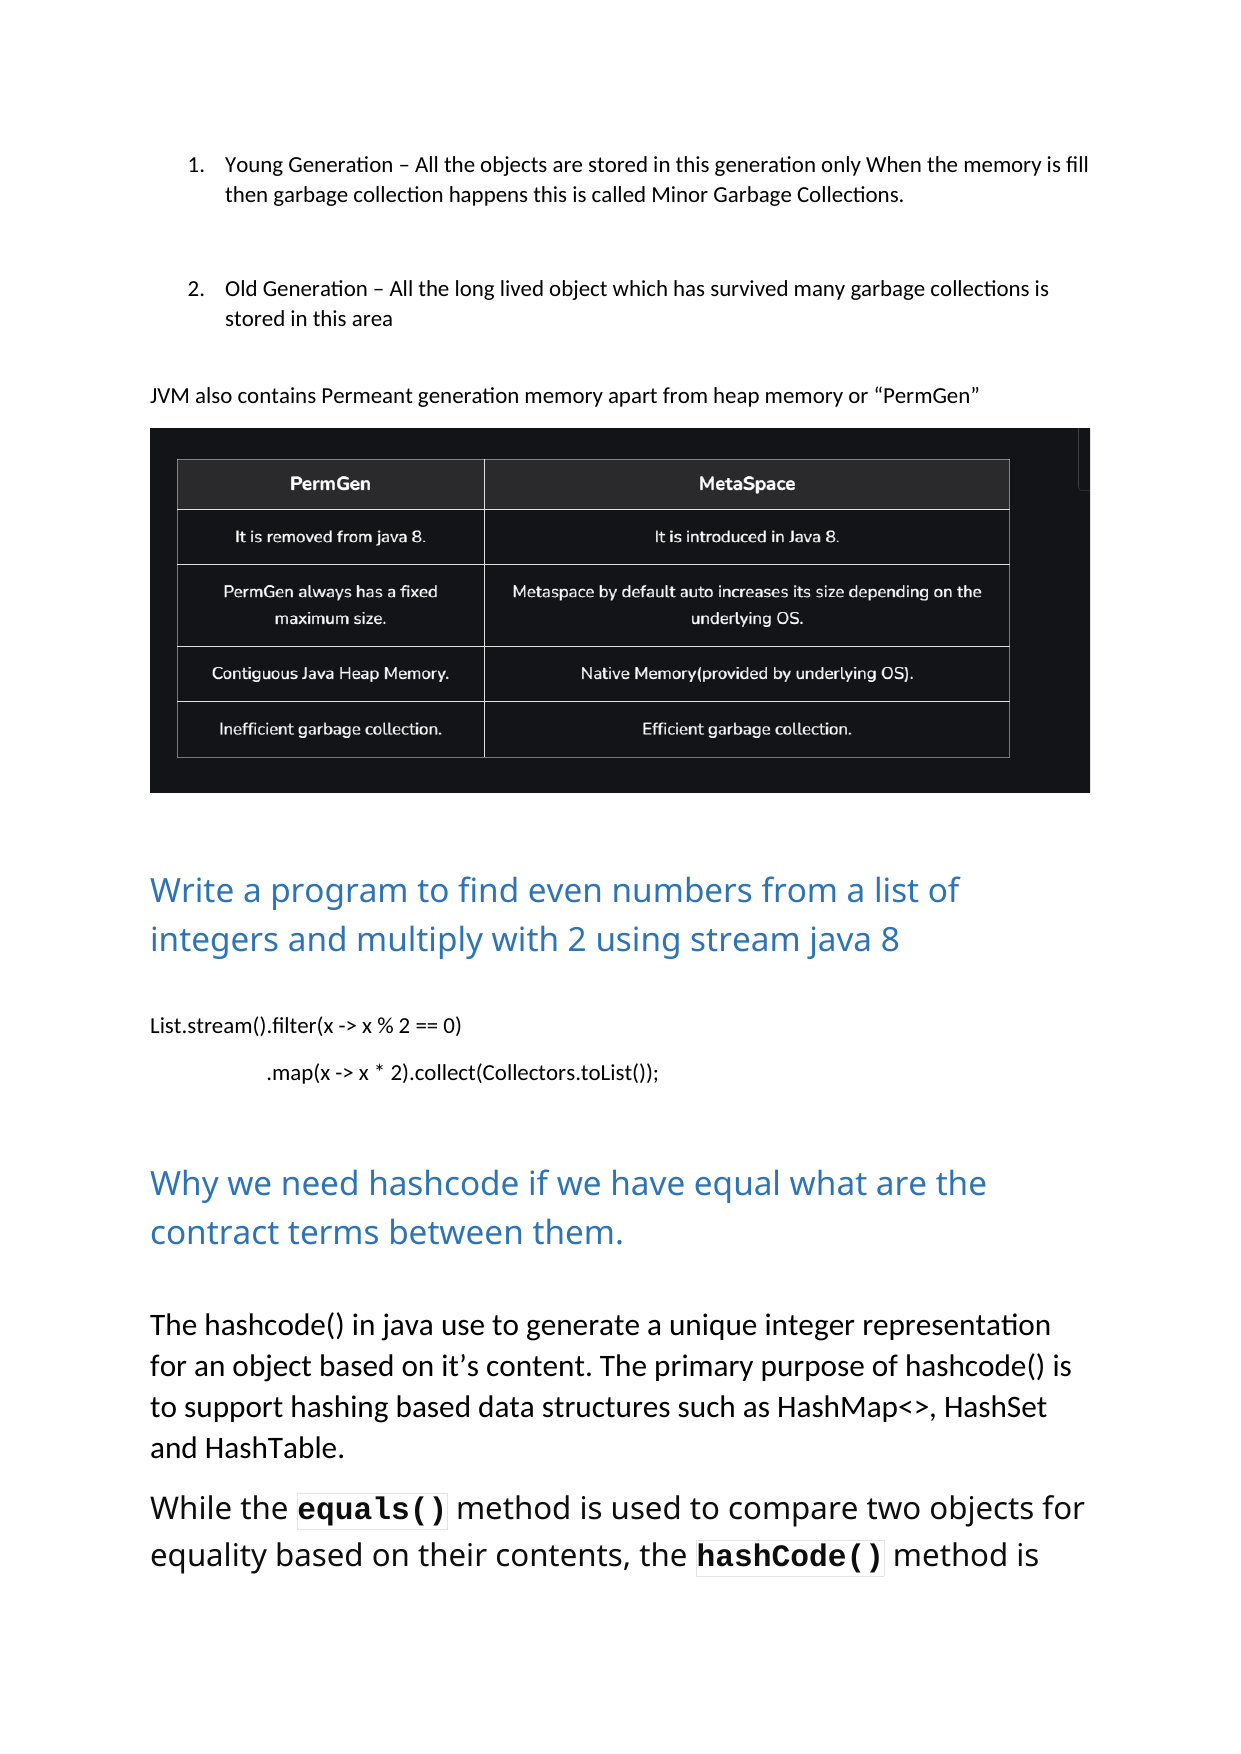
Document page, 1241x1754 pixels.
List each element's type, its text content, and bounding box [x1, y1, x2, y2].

text List.stream().filter(x -> x % 2 == 0) [150, 1011, 1090, 1039]
subtitle Write a program to find even numbers from a list of integers and multiply with 2 using stream java 8 [150, 866, 1090, 961]
text The hashcode() in java use to generate a unique integer representation for an object based on it’s content. The primary purpose of hashcode() is to support hashing based data structures such as HashMap<>, HashSet and HashTable. [150, 1305, 1090, 1467]
text JVM also contains Permeant generation memory apart from heap memory or “PermGen” [150, 381, 1090, 409]
list Young Generation – All the objects are stored in this generation only When the memory is fill then garbage collection happens this is called Minor Garbage Collections. [187, 150, 1090, 208]
text .map(x -> x * 2).collect(Collectors.toList()); [150, 1058, 1090, 1086]
list Old Generation – All the long lived object which has survived many garbage collections is stored in this area [187, 274, 1090, 332]
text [150, 1486, 1090, 1576]
subtitle Why we need hashcode if we have equal what are the contract terms between them. [150, 1160, 1090, 1254]
picture [150, 428, 1091, 793]
